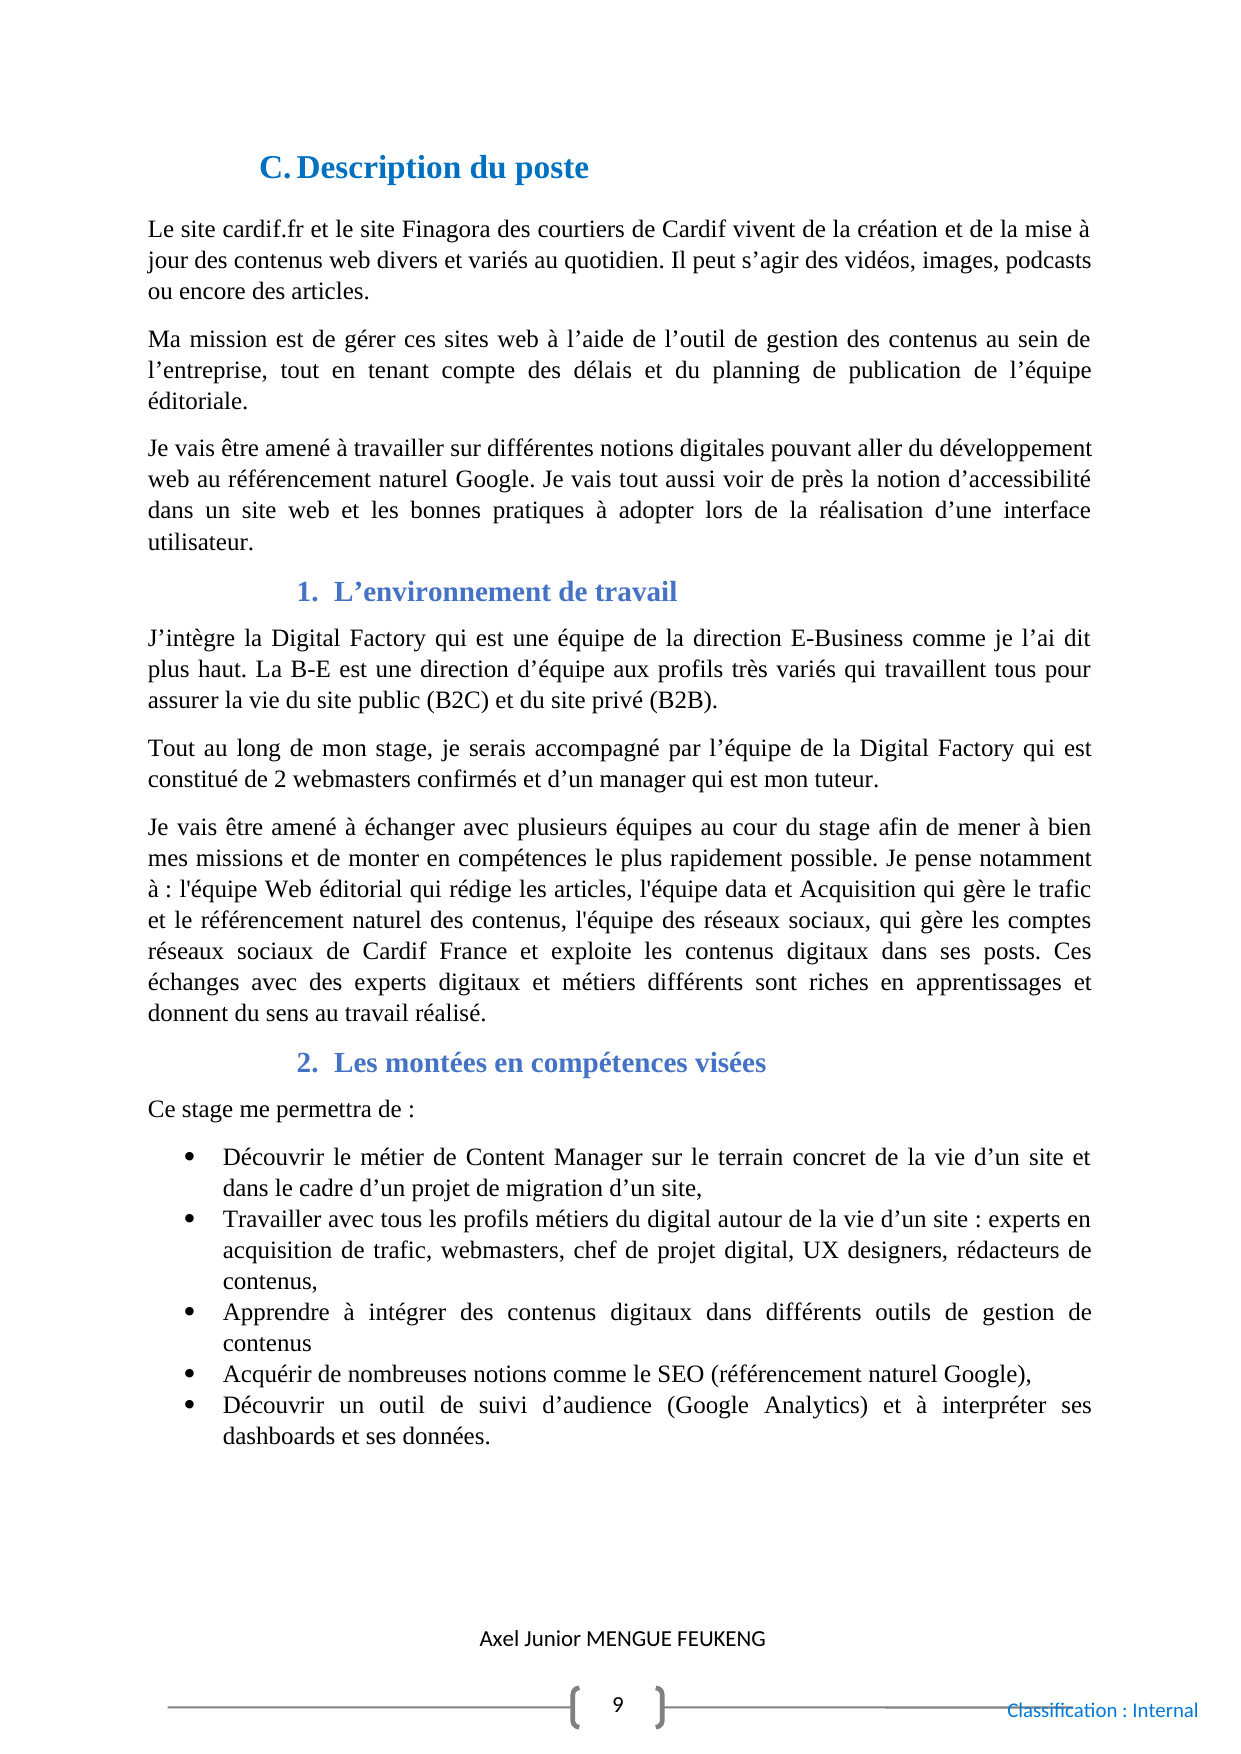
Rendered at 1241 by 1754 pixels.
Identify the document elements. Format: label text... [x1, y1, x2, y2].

text J’intègre la Digital Factory qui est une équipe de la direction E-Business comme je l’ai dit plus haut. La B-E est une direction d’équipe aux profils très variés qui travaillent tous pour assurer la vie du site public (B2C) et du site privé (B2B). [148, 623, 1093, 714]
text Tout au long de mon stage, je serais accompagné par l’équipe de la Digital Factory qui est constitué de 2 webmasters confirmés et d’un manager qui est mon tuteur. [148, 733, 1093, 793]
list Découvrir le métier de Content Manager sur le terrain concret de la vie d’un site et dans le cadre d’un projet de migration d’un site, [185, 1142, 1093, 1202]
text Le site cardif.fr et le site Finagora des courtiers de Cardif vivent de la création et de la mise à jour des contenus web divers et variés au quotidien. Il peut s’agir des vidéos, images, podcasts ou encore des articles. [148, 214, 1093, 305]
list Apprendre à intégrer des contenus digitaux dans différents outils de gestion de contenus [185, 1297, 1093, 1357]
list Découvrir un outil de suivi d’audience (Google Analytics) et à interpréter ses dashboards et ses données. [185, 1390, 1093, 1450]
list Acquérir de nombreuses notions comme le SEO (référencement naturel Google), [185, 1359, 1093, 1388]
text Je vais être amené à échanger avec plusieurs équipes au cour du stage afin de mener à bien mes missions et de monter en compétences le plus rapidement possible. Je pense notamment à : l'équipe Web éditorial qui rédige les articles, l'équipe data et Acquisition qui gère le trafic et le référencement naturel des contenus, l'équipe des réseaux sociaux, qui gère les comptes réseaux sociaux de Cardif France et exploite les contenus digitaux dans ses posts. Ces échanges avec des experts digitaux et métiers différents sont riches en apprentissages et donnent du sens au travail réalisé. [148, 812, 1093, 1027]
text Ma mission est de gérer ces sites web à l’aide de l’outil de gestion des contenus au sein de l’entreprise, tout en tenant compte des délais et du planning de publication de l’équipe éditoriale. [148, 324, 1093, 414]
list Travailler avec tous les profils métiers du digital autour de la vie d’un site : experts en acquisition de trafic, webmasters, chef de projet digital, UX designers, rédacteurs de contenus, [185, 1204, 1093, 1295]
subtitle Les montées en compétences visées [296, 1046, 1093, 1079]
text Ce stage me permettra de : [148, 1094, 1093, 1123]
subtitle L’environnement de travail [296, 574, 1093, 608]
subtitle Description du poste [259, 148, 1093, 186]
text Je vais être amené à travailler sur différentes notions digitales pouvant aller du développement web au référencement naturel Google. Je vais tout aussi voir de près la notion d’accessibilité dans un site web et les bonnes pratiques à adopter lors de la réalisation d’une interface utilisateur. [148, 433, 1093, 555]
